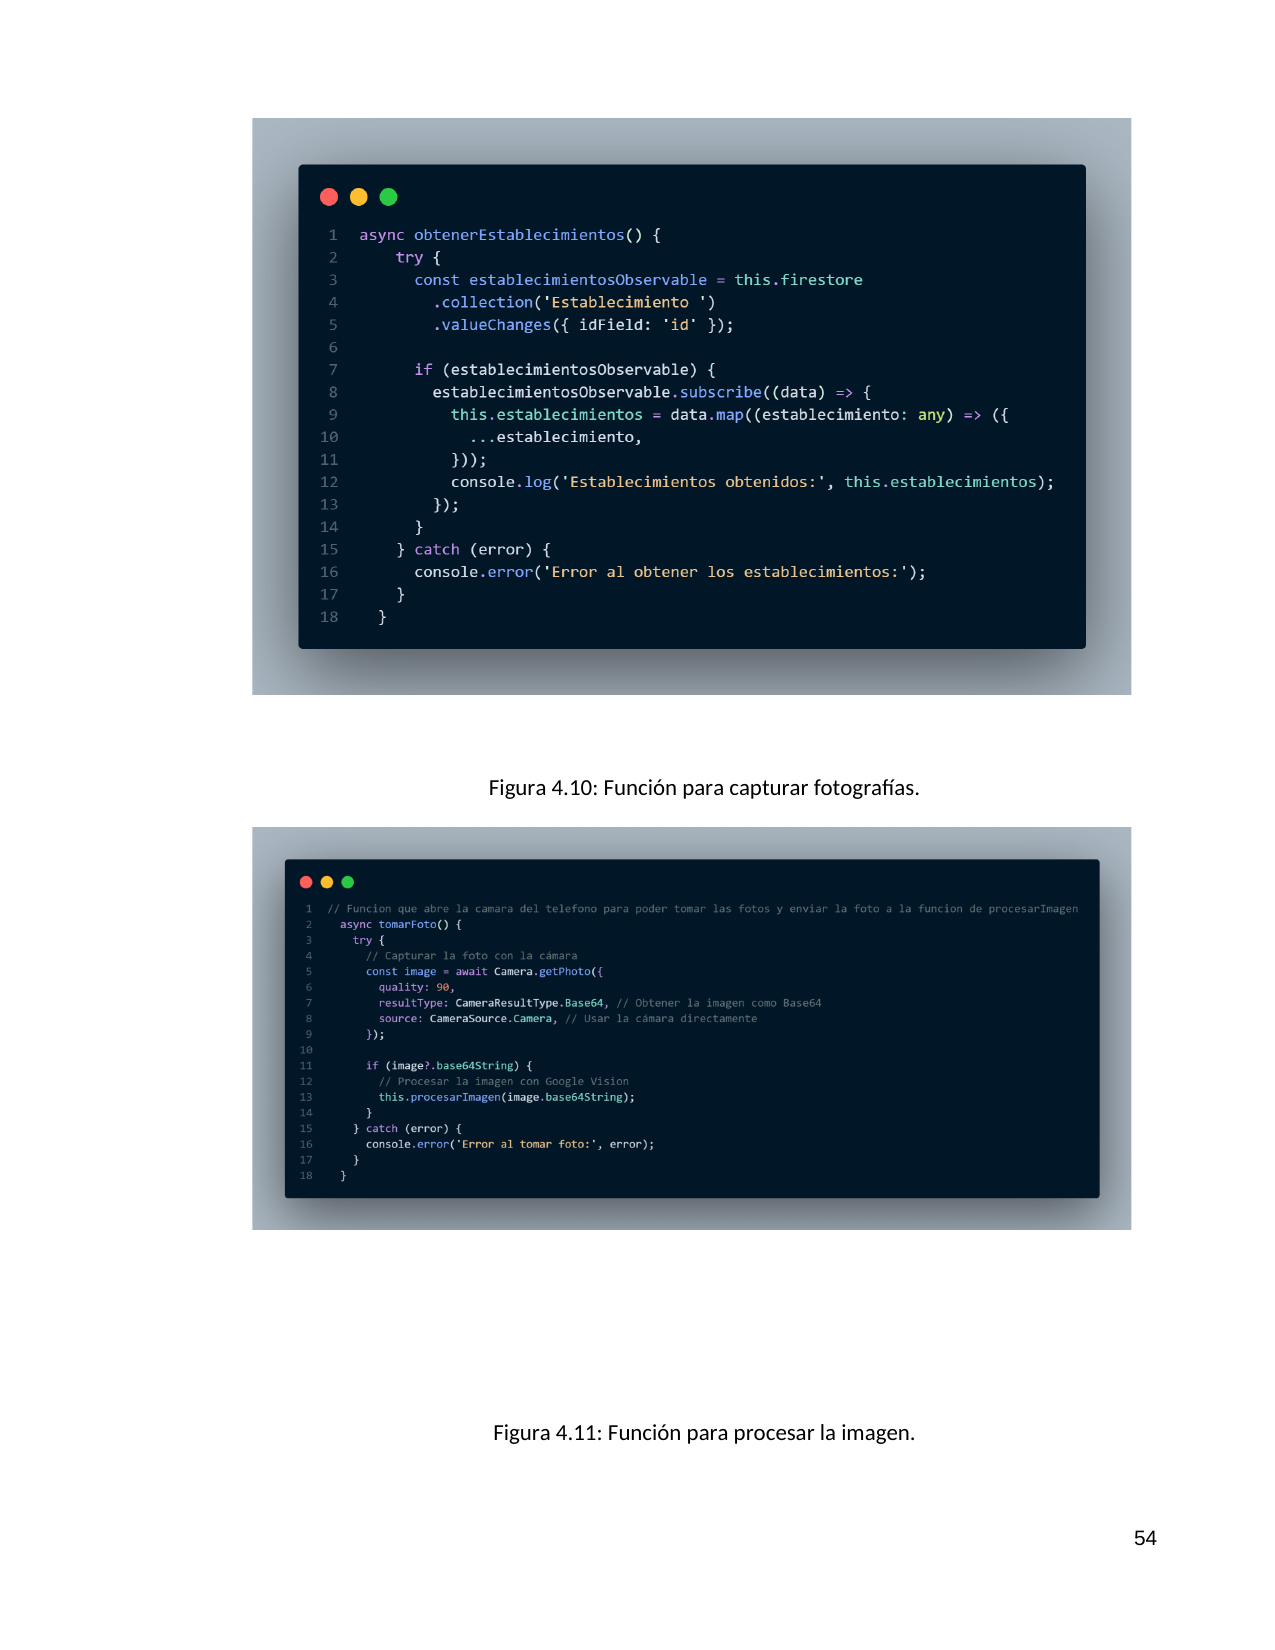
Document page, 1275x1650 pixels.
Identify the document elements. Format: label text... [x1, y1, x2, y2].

text Figura 4.11: Función para procesar la imagen. [252, 1418, 1157, 1446]
picture [252, 827, 1132, 1230]
picture [252, 118, 1132, 695]
text Figura 4.10: Función para capturar fotografías. [252, 773, 1157, 801]
